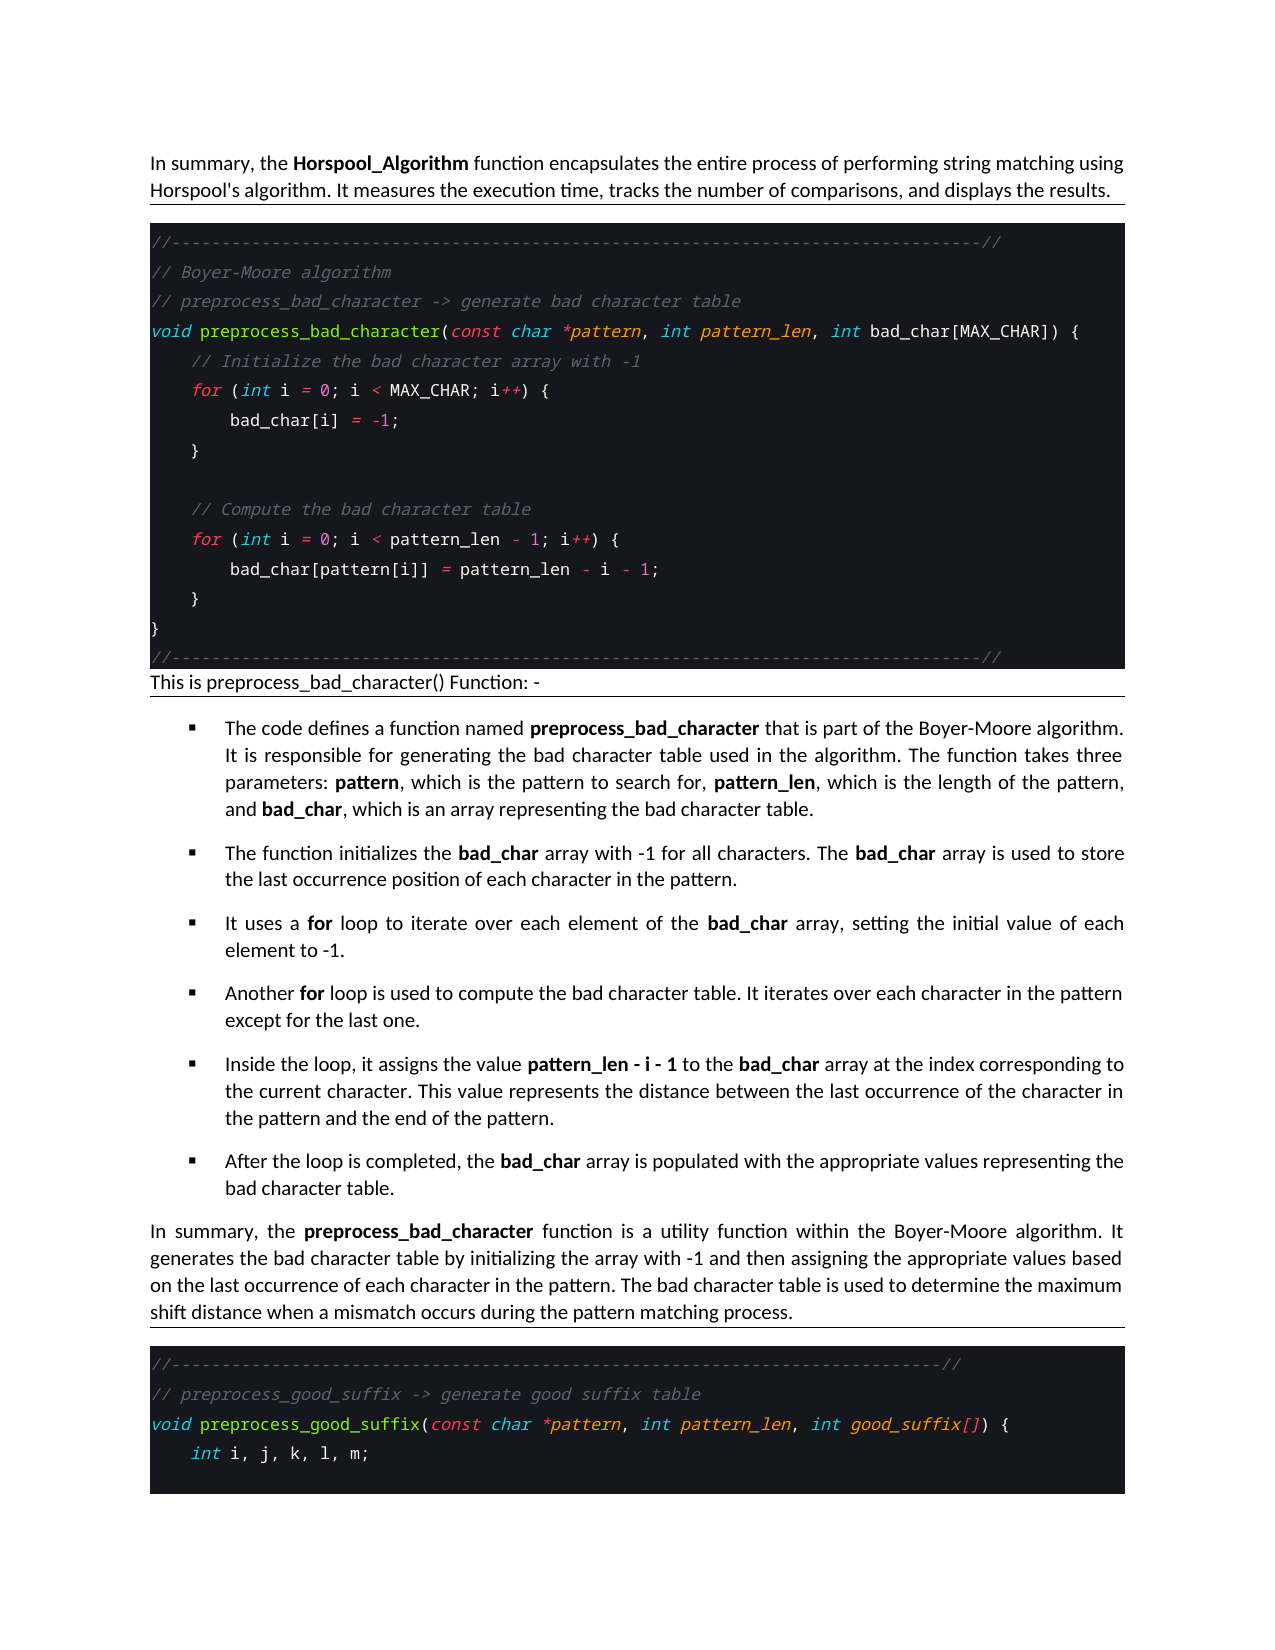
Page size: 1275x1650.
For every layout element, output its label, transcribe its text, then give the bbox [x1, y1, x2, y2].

text void preprocess_good_suffix(const char *pattern, int pattern_len, int good_suffix[]) { [150, 1405, 1125, 1435]
text In summary, the preprocess_bad_character function is a utility function within the Boyer-Moore algorithm. It generates the bad character table by initializing the array with -1 and then assigning the appropriate values based on the last occurrence of each character in the pattern. The bad character table is used to determine the maximum shift distance when a mismatch occurs during the pattern matching process. [150, 1219, 1125, 1327]
text for (int i = 0; i < MAX_CHAR; i++) { [150, 372, 1125, 402]
text // preprocess_good_suffix -> generate good suffix table [150, 1376, 1125, 1405]
text int i, j, k, l, m; [150, 1435, 1125, 1465]
list The function initializes the bad_char array with -1 for all characters. The bad_char array is used to store the last occurrence position of each character in the pattern. [187, 840, 1125, 892]
list Inside the loop, it assigns the value pattern_len - i - 1 to the bad_char array at the index corresponding to the current character. This value represents the distance between the last occurrence of the character in the pattern and the end of the pattern. [187, 1051, 1125, 1130]
text This is preprocess_bad_character() Function: - [150, 669, 1125, 696]
list After the loop is completed, the bad_char array is populated with the appropriate values representing the bad character table. [187, 1148, 1125, 1201]
text //---------------------------------------------------------------------------------// [150, 639, 1125, 669]
text bad_char[i] = -1; [150, 402, 1125, 431]
text } [150, 431, 1125, 461]
text In summary, the Horspool_Algorithm function encapsulates the entire process of performing string matching using Horspool's algorithm. It measures the execution time, tracks the number of comparisons, and displays the results. [150, 150, 1125, 204]
text } [150, 580, 1125, 609]
text // Boyer-Moore algorithm [150, 253, 1125, 283]
text // preprocess_bad_character -> generate bad character table [150, 283, 1125, 313]
text // Compute the bad character table [150, 491, 1125, 520]
text for (int i = 0; i < pattern_len - 1; i++) { [150, 520, 1125, 550]
text //-----------------------------------------------------------------------------// [150, 1346, 1125, 1376]
text //---------------------------------------------------------------------------------// [150, 223, 1125, 253]
text } [150, 609, 1125, 639]
text // Initialize the bad character array with -1 [150, 342, 1125, 372]
text void preprocess_bad_character(const char *pattern, int pattern_len, int bad_char[MAX_CHAR]) { [150, 313, 1125, 342]
list It uses a for loop to iterate over each element of the bad_char array, setting the initial value of each element to -1. [187, 910, 1125, 962]
list Another for loop is used to compute the bad character table. It iterates over each character in the pattern except for the last one. [187, 981, 1125, 1033]
text bad_char[pattern[i]] = pattern_len - i - 1; [150, 550, 1125, 580]
list The code defines a function named preprocess_bad_character that is part of the Boyer-Moore algorithm. It is responsible for generating the bad character table used in the algorithm. The function takes three parameters: pattern, which is the pattern to search for, pattern_len, which is the length of the pattern, and bad_char, which is an array representing the bad character table. [187, 716, 1125, 822]
